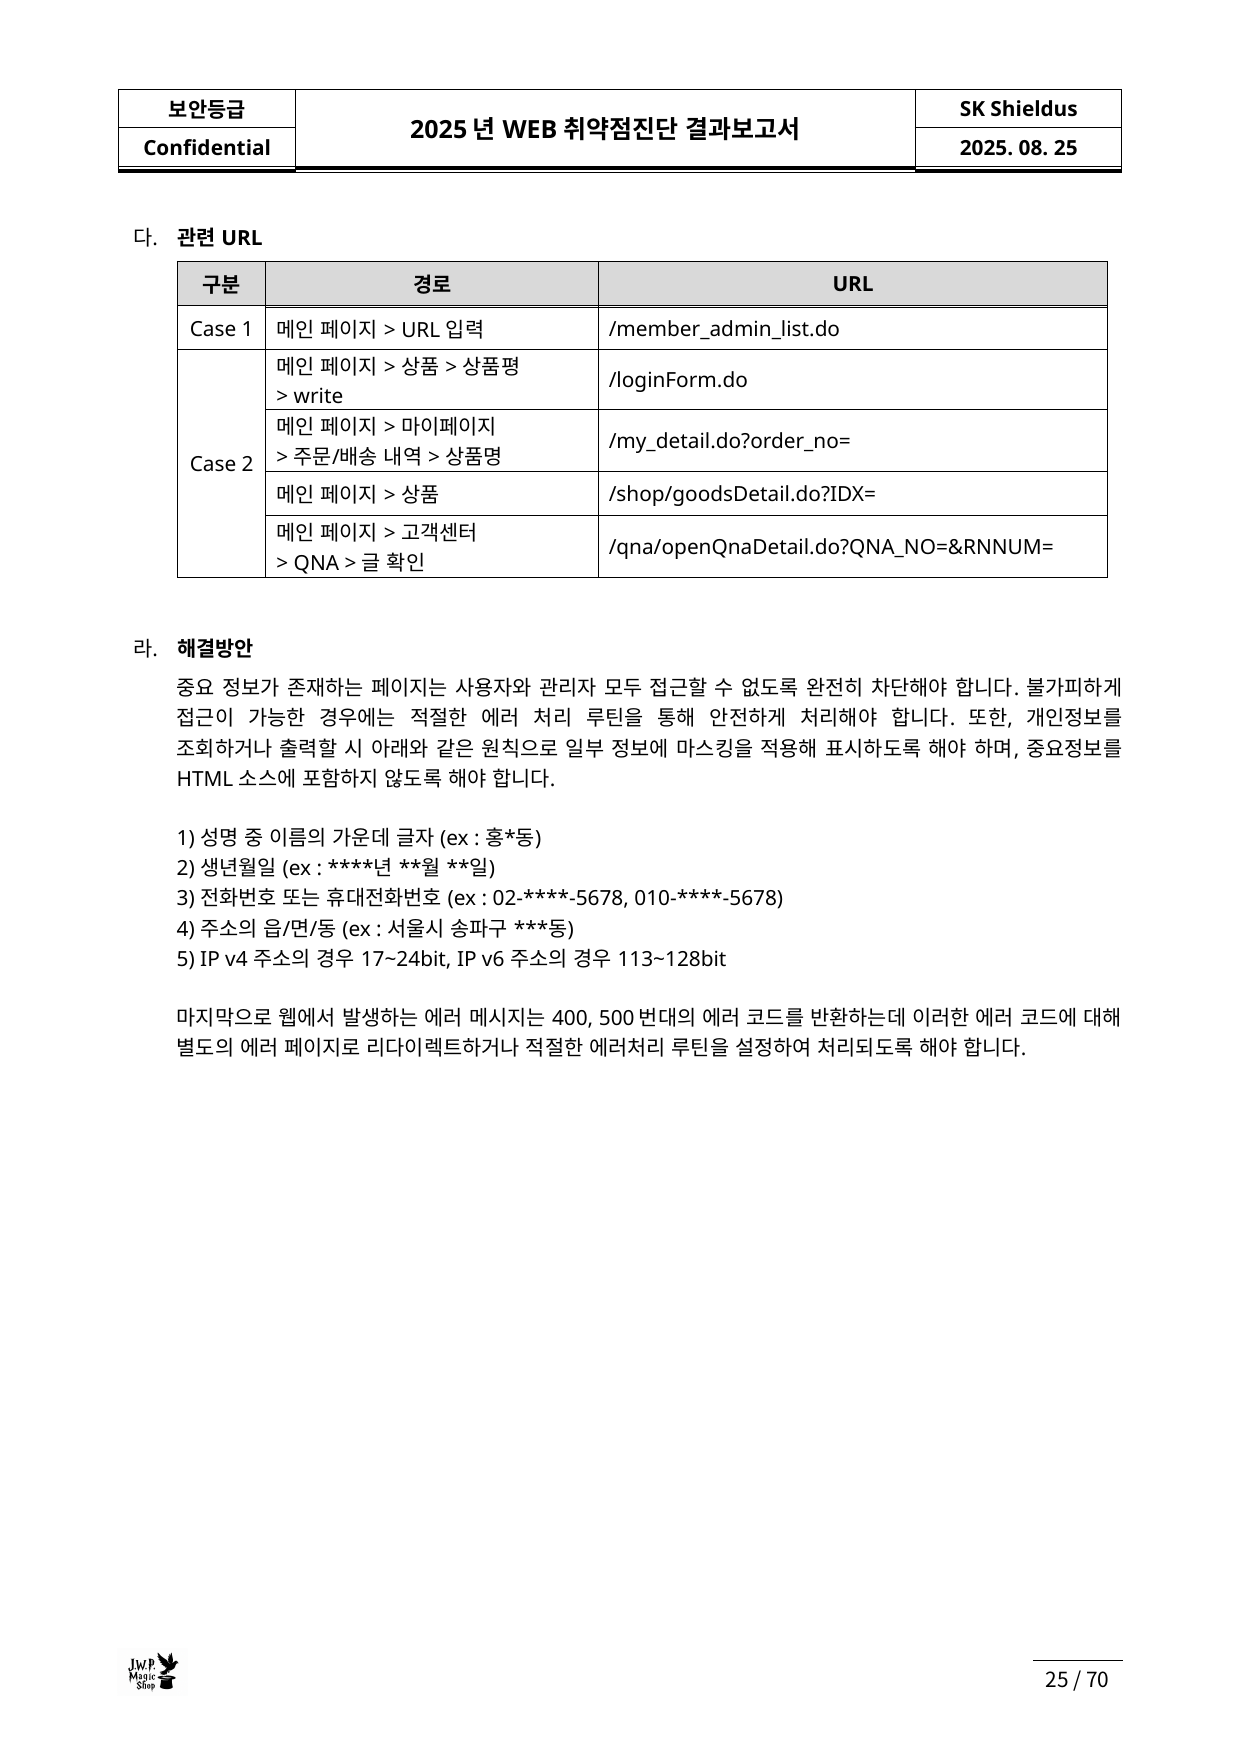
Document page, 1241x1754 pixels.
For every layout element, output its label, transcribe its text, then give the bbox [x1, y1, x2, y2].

text 2) 생년월일 (ex : ****년 **월 **일) [176, 851, 1122, 881]
table_cell 메인 페이지 > 상품 > 상품평 > write [266, 350, 598, 409]
table_cell /shop/goodsDetail.do?IDX= [599, 472, 1107, 515]
text 마지막으로 웹에서 발생하는 에러 메시지는 400, 500번대의 에러 코드를 반환하는데 이러한 에러 코드에 대해 별도의 에러 페이지로 리다이렉트하거나 적절한 에러처리 루틴을 설정하여 처리되도록 해야 합니다. [176, 1001, 1122, 1061]
table_cell /loginForm.do [599, 350, 1107, 409]
text 4) 주소의 읍/면/동 (ex : 서울시 송파구 ***동) [176, 912, 1122, 942]
picture [117, 1648, 188, 1696]
text 중요 정보가 존재하는 페이지는 사용자와 관리자 모두 접근할 수 없도록 완전히 차단해야 합니다. 불가피하게 접근이 가능한 경우에는 적절한 에러 처리 루틴을 통해 안전하게 처리해야 합니다. 또한, 개인정보를 조회하거나 출력할 시 아래와 같은 원칙으로 일부 정보에 마스킹을 적용해 표시하도록 해야 하며, 중요정보를 HTML 소스에 포함하지 않도록 해야 합니다. [176, 671, 1122, 792]
table_cell 메인 페이지 > 고객센터 > QNA > 글 확인 [266, 516, 598, 577]
text 1) 성명 중 이름의 가운데 글자 (ex : 홍*동) [176, 821, 1122, 851]
title 해결방안 [133, 632, 1122, 662]
text 3) 전화번호 또는 휴대전화번호 (ex : 02-****-5678, 010-****-5678) [176, 881, 1122, 912]
table_cell /qna/openQnaDetail.do?QNA_NO=&RNNUM= [599, 516, 1107, 577]
table_cell 메인 페이지 > URL 입력 [266, 308, 598, 349]
table_header 경로 [266, 262, 598, 305]
table_cell Case 1 [178, 306, 265, 349]
table_header URL [599, 262, 1107, 305]
text 5) IP v4 주소의 경우 17~24bit, IP v6 주소의 경우 113~128bit [176, 942, 1122, 972]
table_cell Case 2 [178, 350, 265, 577]
table_header 구분 [178, 262, 265, 305]
table_cell 메인 페이지 > 상품 [266, 472, 598, 515]
table_cell /member_admin_list.do [599, 308, 1107, 349]
title 관련 URL [133, 221, 1122, 252]
table_cell 메인 페이지 > 마이페이지 > 주문/배송 내역 > 상품명 [266, 410, 598, 471]
table_cell /my_detail.do?order_no= [599, 410, 1107, 471]
